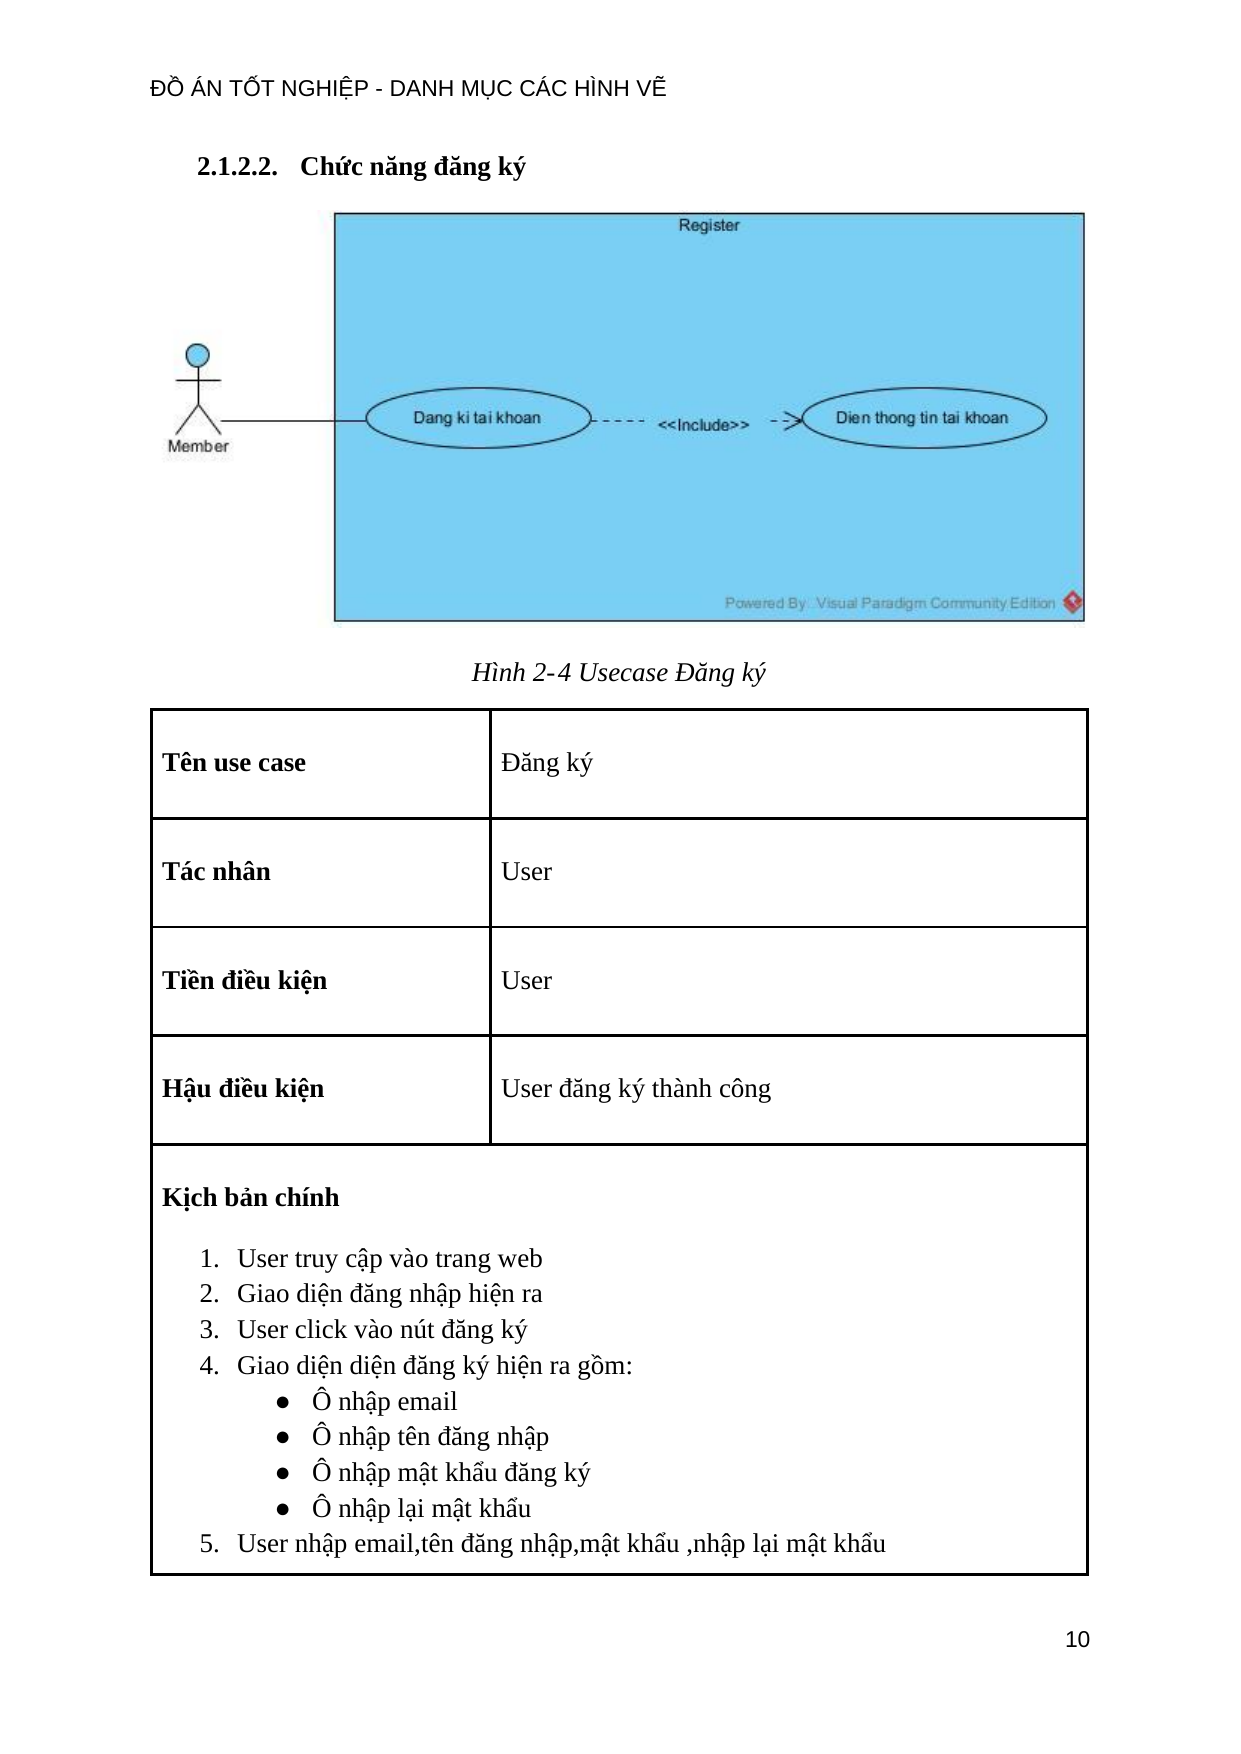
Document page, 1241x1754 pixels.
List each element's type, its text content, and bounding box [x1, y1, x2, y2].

table_cell User [492, 928, 1086, 1034]
table_cell Hậu điều kiện [153, 1037, 489, 1143]
table_cell Tác nhân [153, 820, 489, 926]
table_cell Tiền điều kiện [153, 928, 489, 1034]
table_cell User đăng ký thành công [492, 1037, 1086, 1143]
table_header Đăng ký [492, 711, 1086, 817]
subtitle Chức năng đăng ký [197, 150, 1090, 181]
picture [150, 210, 1091, 628]
table_cell User [492, 820, 1086, 926]
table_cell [153, 1146, 1086, 1573]
table_header Tên use case [153, 711, 489, 817]
